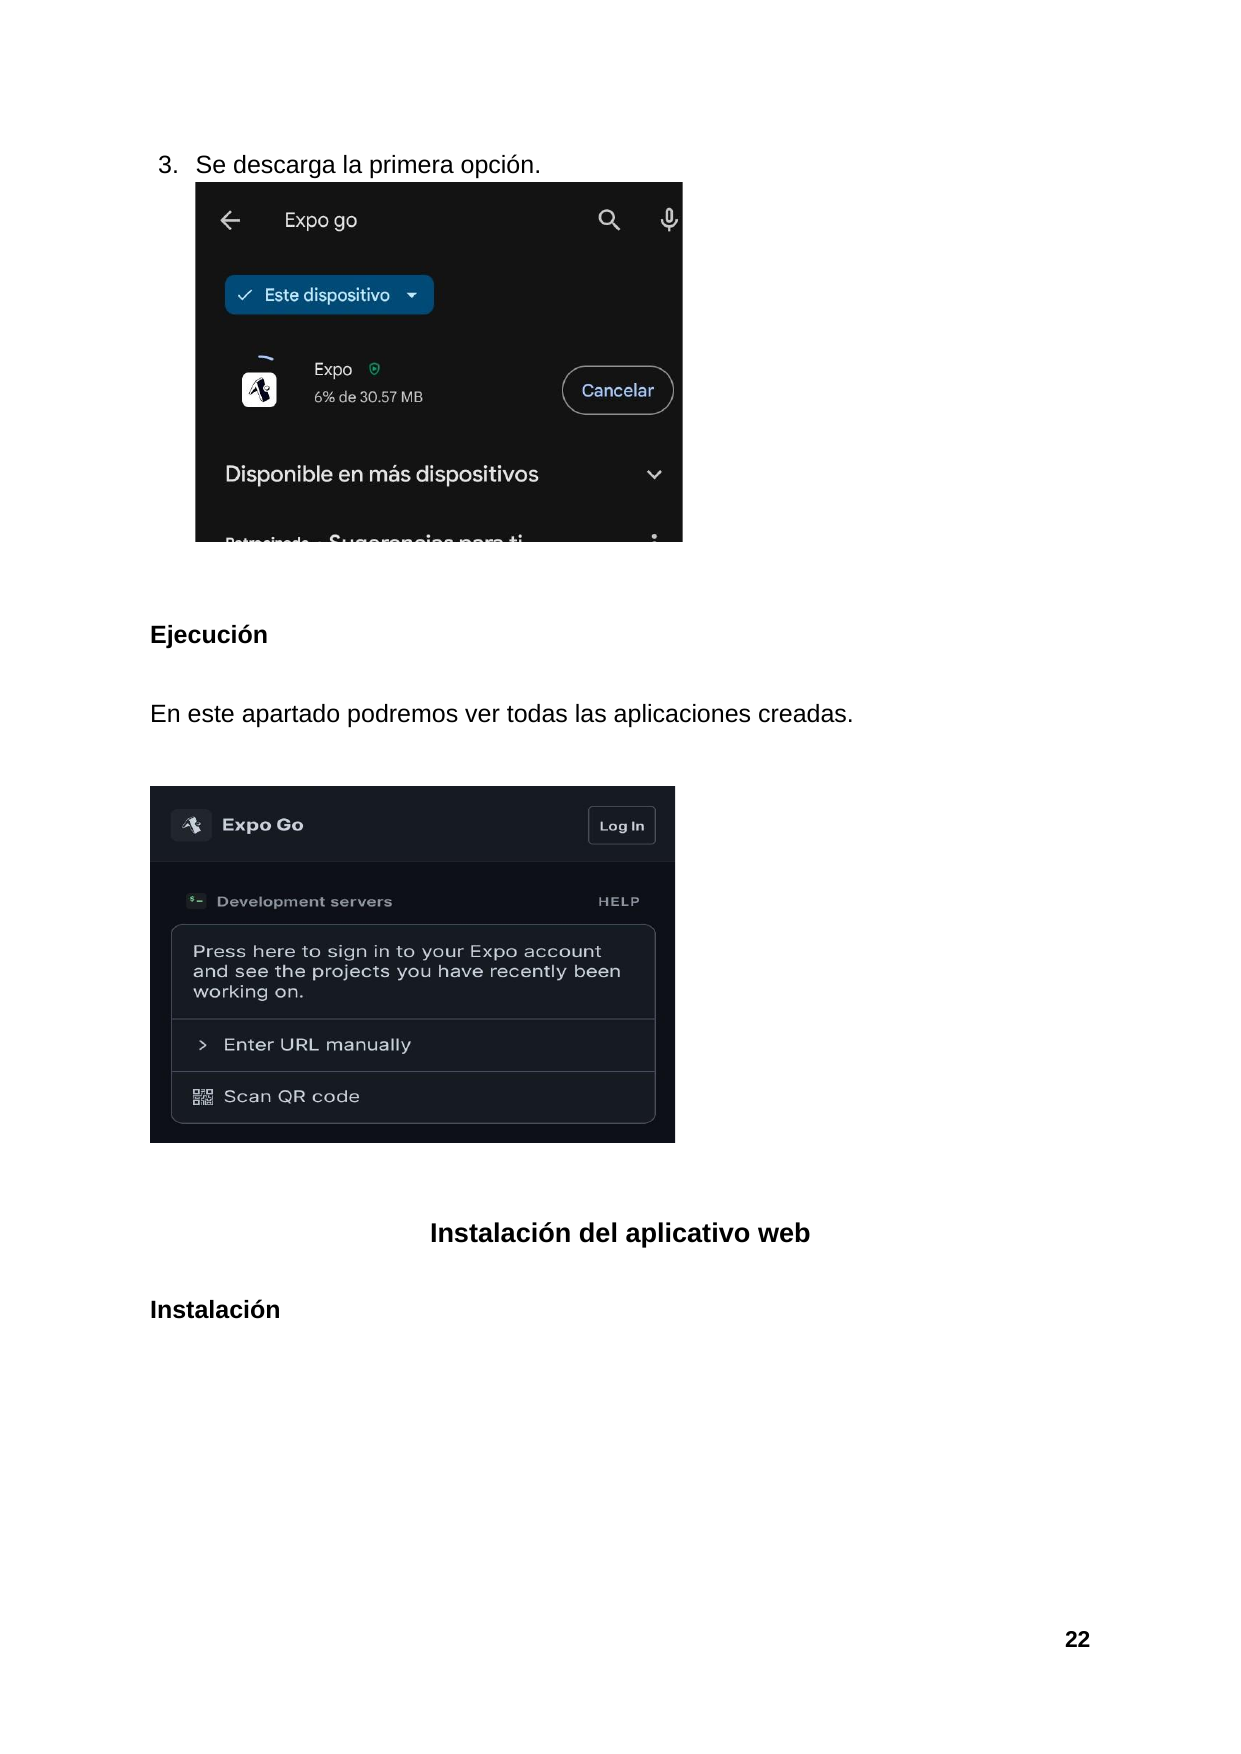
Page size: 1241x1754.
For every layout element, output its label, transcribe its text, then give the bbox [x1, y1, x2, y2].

picture [195, 182, 683, 542]
subtitle Instalación del aplicativo web [150, 1217, 1090, 1248]
subtitle Ejecución [150, 620, 1090, 649]
subtitle Instalación [150, 1295, 1090, 1323]
picture [150, 786, 675, 1143]
text En este apartado podremos ver todas las aplicaciones creadas. [150, 698, 1090, 727]
